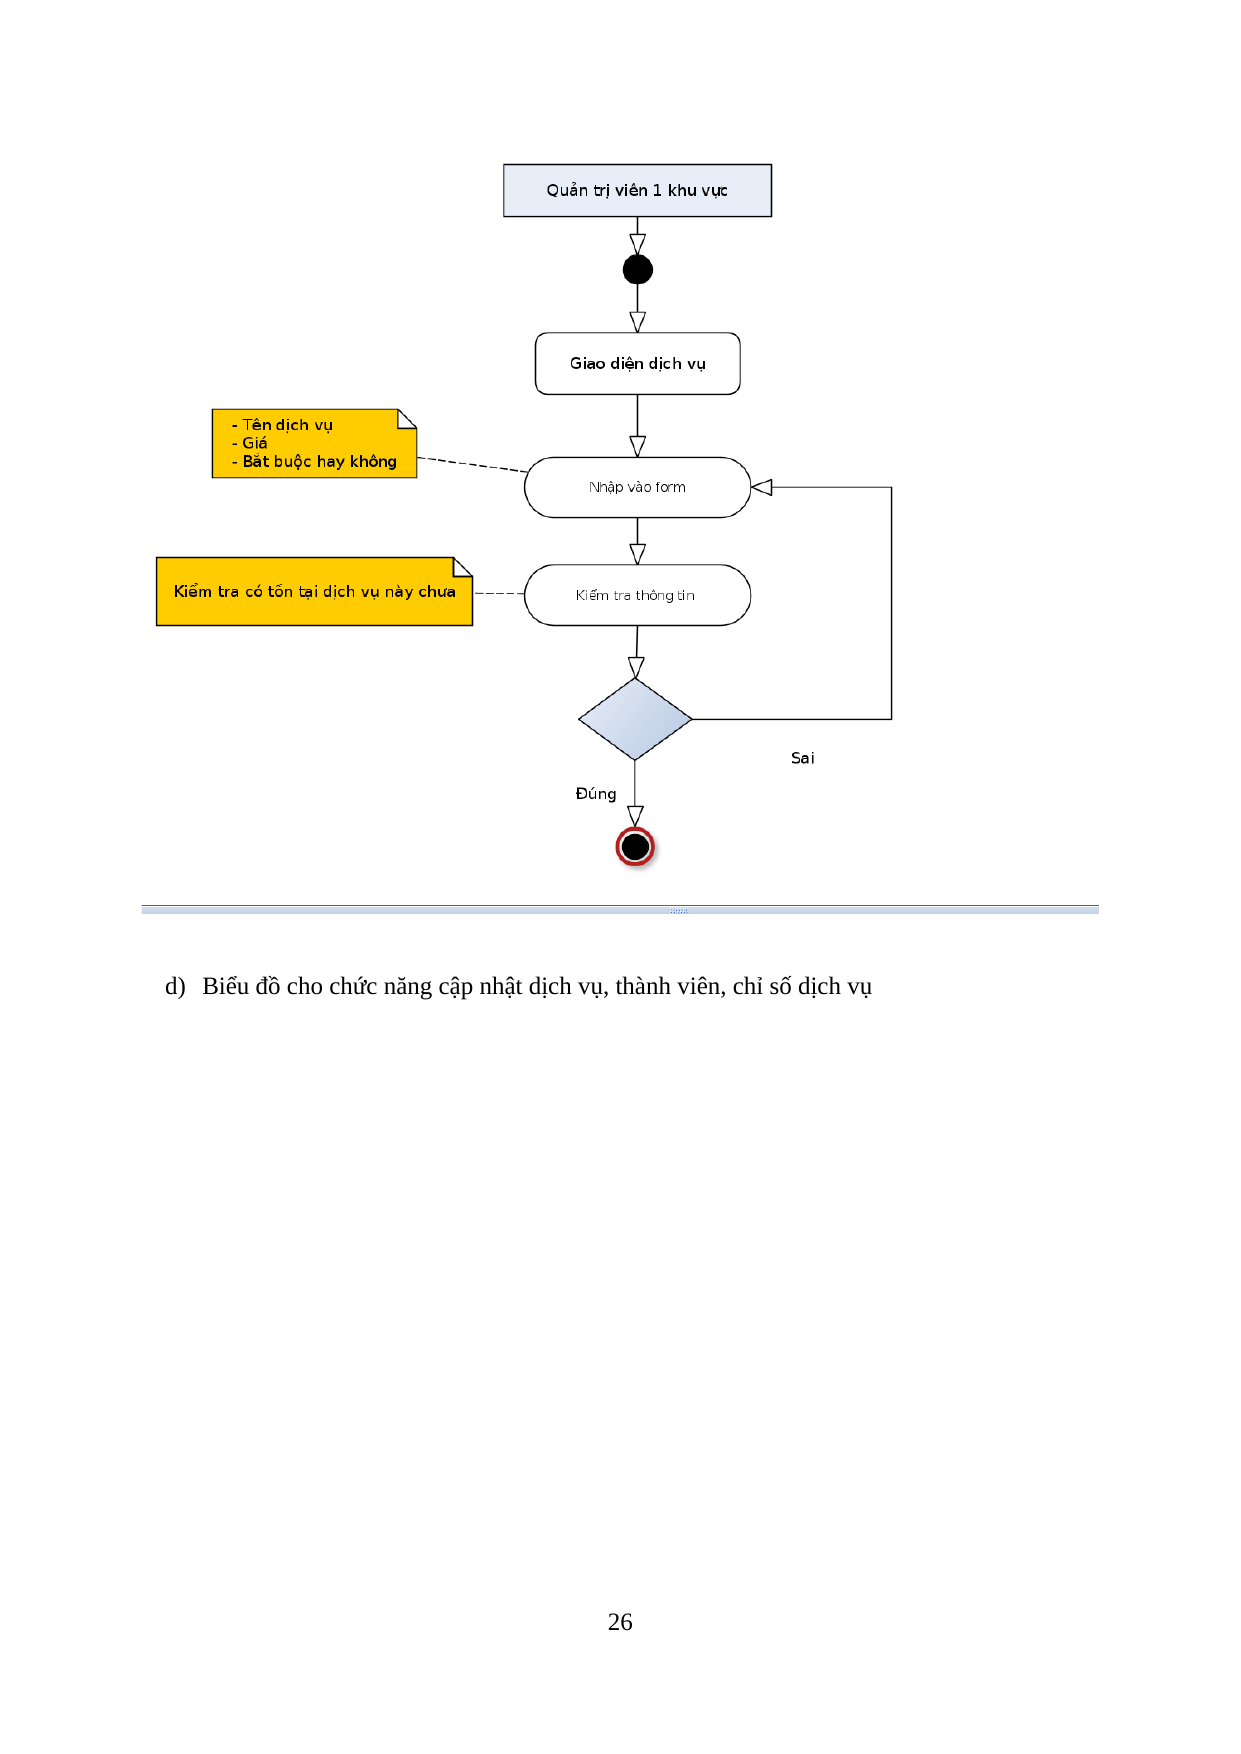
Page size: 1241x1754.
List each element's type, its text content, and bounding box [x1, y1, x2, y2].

list Biểu đồ cho chức năng cập nhật dịch vụ, thành viên, chỉ số dịch vụ [165, 971, 1122, 1000]
picture [141, 143, 1099, 914]
